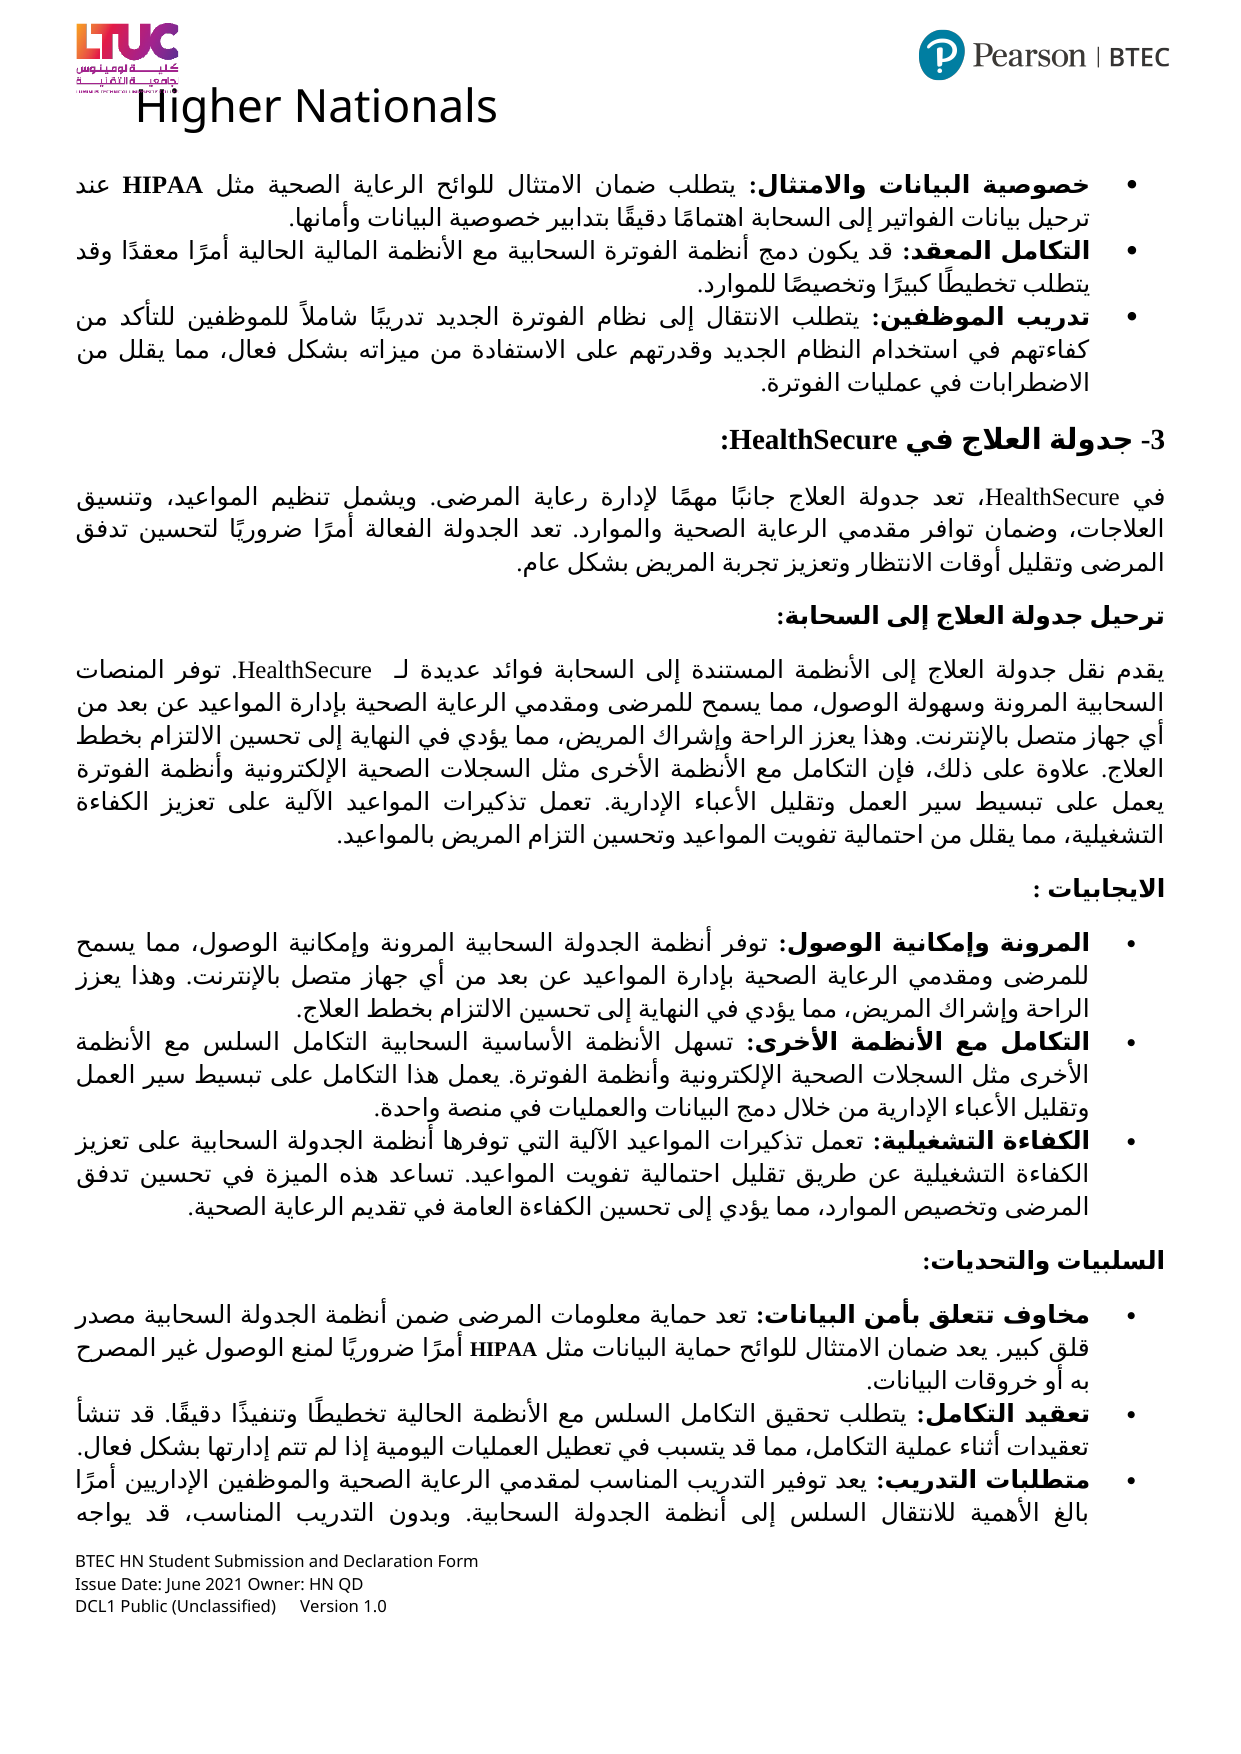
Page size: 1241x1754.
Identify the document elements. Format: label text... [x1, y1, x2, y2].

list خصوصية البيانات والامتثال: يتطلب ضمان الامتثال للوائح الرعاية الصحية مثل HIPAA عند ترحيل بيانات الفواتير إلى السحابة اهتمامًا دقيقًا بتدابير خصوصية البيانات وأمانها. [75, 170, 1128, 232]
list التكامل مع الأنظمة الأخرى: تسهل الأنظمة الأساسية السحابية التكامل السلس مع الأنظمة الأخرى مثل السجلات الصحية الإلكترونية وأنظمة الفوترة. يعمل هذا التكامل على تبسيط سير العمل وتقليل الأعباء الإدارية من خلال دمج البيانات والعمليات في منصة واحدة. [75, 1027, 1128, 1122]
text السلبيات والتحديات: [75, 1246, 1165, 1275]
list تعقيد التكامل: يتطلب تحقيق التكامل السلس مع الأنظمة الحالية تخطيطًا وتنفيذًا دقيقًا. قد تنشأ تعقيدات أثناء عملية التكامل، مما قد يتسبب في تعطيل العمليات اليومية إذا لم تتم إدارتها بشكل فعال. [75, 1399, 1128, 1461]
list تدريب الموظفين: يتطلب الانتقال إلى نظام الفوترة الجديد تدريبًا شاملاً للموظفين للتأكد من كفاءتهم في استخدام النظام الجديد وقدرتهم على الاستفادة من ميزاته بشكل فعال، مما يقلل من الاضطرابات في عمليات الفوترة. [75, 302, 1128, 397]
text الايجابيات : [75, 874, 1165, 903]
picture [914, 22, 1172, 86]
text ترحيل جدولة العلاج إلى السحابة: [75, 601, 1165, 630]
text في HealthSecure، تعد جدولة العلاج جانبًا مهمًا لإدارة رعاية المرضى. ويشمل تنظيم المواعيد، وتنسيق العلاجات، وضمان توافر مقدمي الرعاية الصحية والموارد. تعد الجدولة الفعالة أمرًا ضروريًا لتحسين تدفق المرضى وتقليل أوقات الانتظار وتعزيز تجربة المريض بشكل عام. [75, 482, 1165, 576]
text 3- جدولة العلاج في HealthSecure: [75, 422, 1165, 456]
list مخاوف تتعلق بأمن البيانات: تعد حماية معلومات المرضى ضمن أنظمة الجدولة السحابية مصدر قلق كبير. يعد ضمان الامتثال للوائح حماية البيانات مثل HIPAA أمرًا ضروريًا لمنع الوصول غير المصرح به أو خروقات البيانات. [75, 1300, 1128, 1395]
list المرونة وإمكانية الوصول: توفر أنظمة الجدولة السحابية المرونة وإمكانية الوصول، مما يسمح للمرضى ومقدمي الرعاية الصحية بإدارة المواعيد عن بعد من أي جهاز متصل بالإنترنت. وهذا يعزز الراحة وإشراك المريض، مما يؤدي في النهاية إلى تحسين الالتزام بخطط العلاج. [75, 928, 1128, 1023]
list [75, 1465, 1128, 1527]
list الكفاءة التشغيلية: تعمل تذكيرات المواعيد الآلية التي توفرها أنظمة الجدولة السحابية على تعزيز الكفاءة التشغيلية عن طريق تقليل احتمالية تفويت المواعيد. تساعد هذه الميزة في تحسين تدفق المرضى وتخصيص الموارد، مما يؤدي إلى تحسين الكفاءة العامة في تقديم الرعاية الصحية. [75, 1126, 1128, 1221]
text يقدم نقل جدولة العلاج إلى الأنظمة المستندة إلى السحابة فوائد عديدة لـ HealthSecure. توفر المنصات السحابية المرونة وسهولة الوصول، مما يسمح للمرضى ومقدمي الرعاية الصحية بإدارة المواعيد عن بعد من أي جهاز متصل بالإنترنت. وهذا يعزز الراحة وإشراك المريض، مما يؤدي في النهاية إلى تحسين الالتزام بخطط العلاج. علاوة على ذلك، فإن التكامل مع الأنظمة الأخرى مثل السجلات الصحية الإلكترونية وأنظمة الفوترة يعمل على تبسيط سير العمل وتقليل الأعباء الإدارية. تعمل تذكيرات المواعيد الآلية على تعزيز الكفاءة التشغيلية، مما يقلل من احتمالية تفويت المواعيد وتحسين التزام المريض بالمواعيد. [75, 655, 1165, 849]
picture [75, 22, 179, 91]
list التكامل المعقد: قد يكون دمج أنظمة الفوترة السحابية مع الأنظمة المالية الحالية أمرًا معقدًا وقد يتطلب تخطيطًا كبيرًا وتخصيصًا للموارد. [75, 236, 1128, 298]
